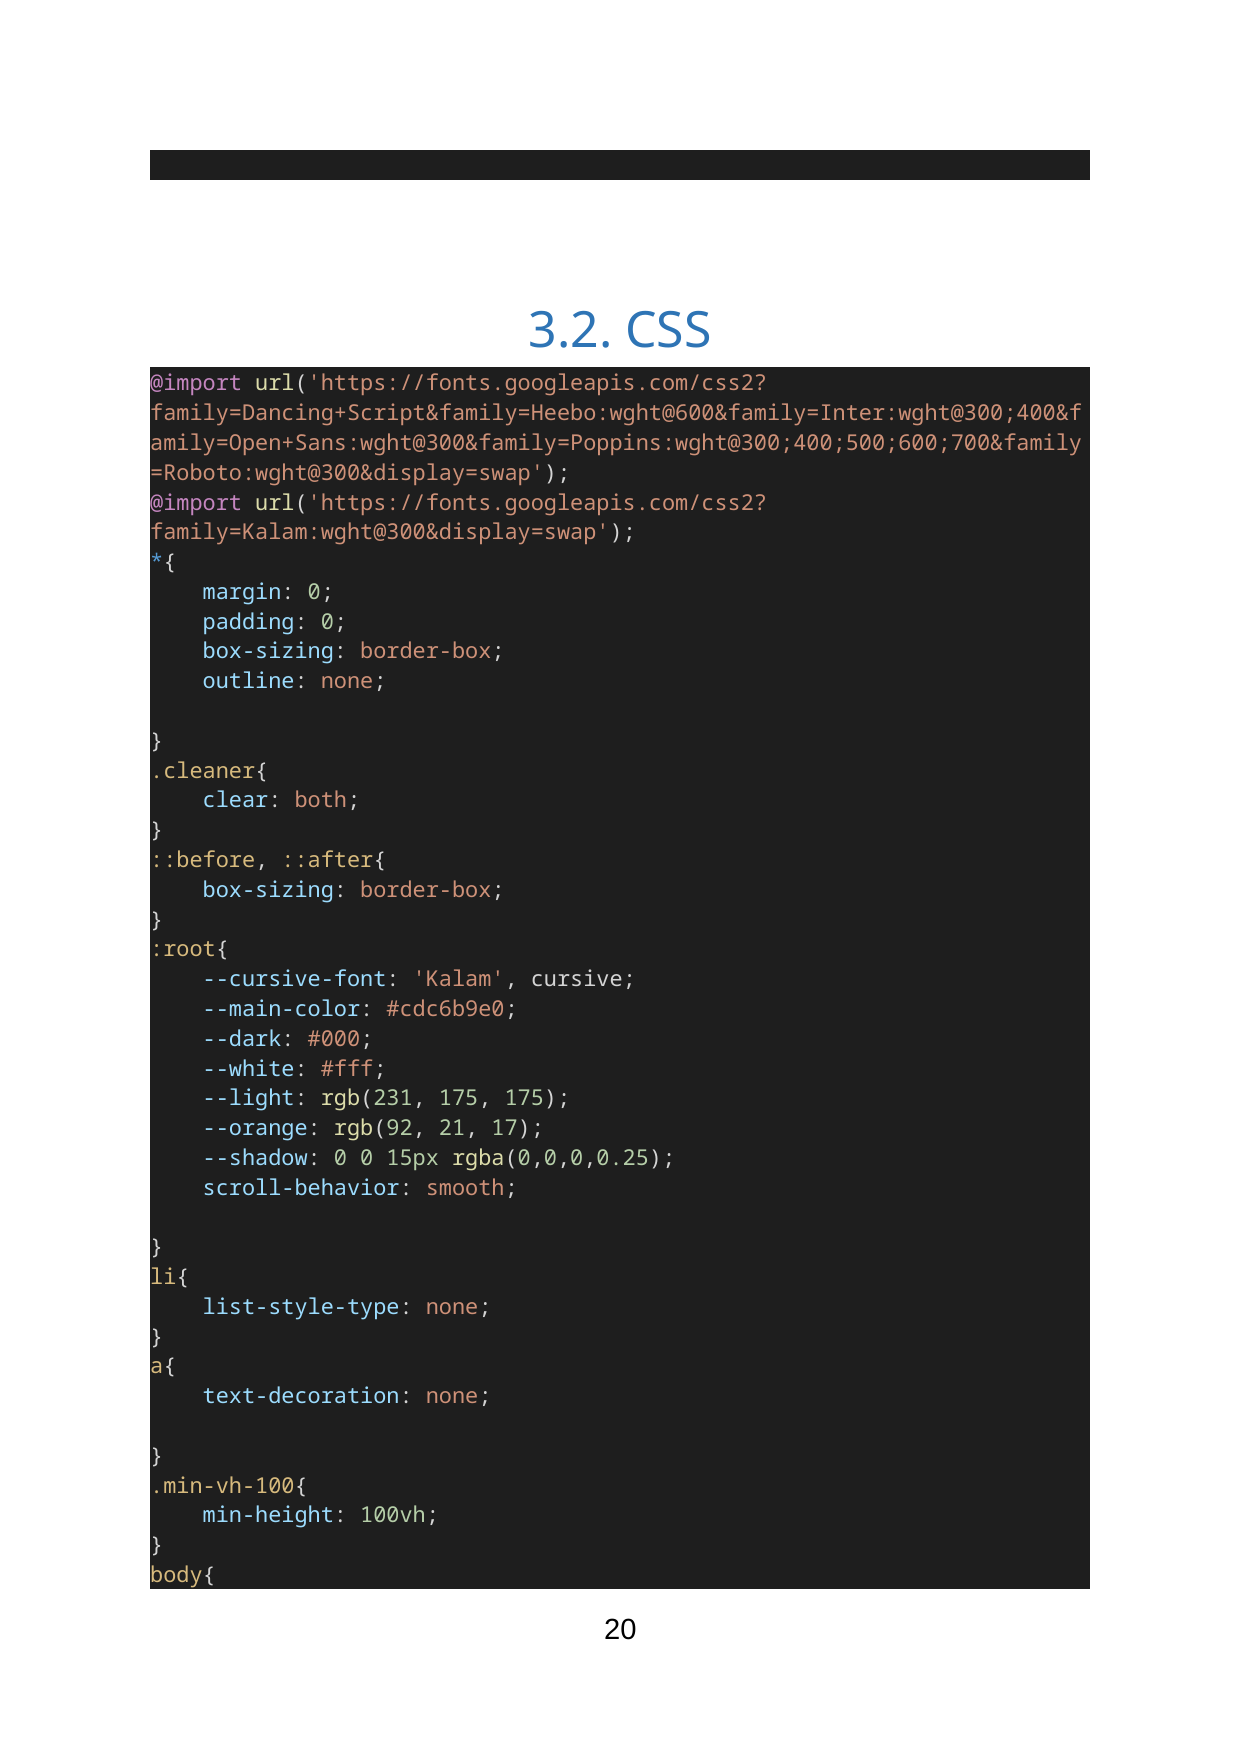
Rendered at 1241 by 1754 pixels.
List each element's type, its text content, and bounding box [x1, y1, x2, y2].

text } [150, 814, 1090, 844]
text --shadow: 0 0 15px rgba(0,0,0,0.25); [150, 1142, 1090, 1172]
text clear: both; [150, 784, 1090, 814]
text text-decoration: none; [150, 1380, 1090, 1410]
text list-style-type: none; [150, 1291, 1090, 1321]
text } [150, 725, 1090, 754]
text .min-vh-100{ [150, 1469, 1090, 1499]
text --light: rgb(231, 175, 175); [150, 1082, 1090, 1112]
text outline: none; [150, 665, 1090, 695]
text box-sizing: border-box; [150, 635, 1090, 665]
text --cursive-font: 'Kalam', cursive; [150, 963, 1090, 993]
text scroll-behavior: smooth; [150, 1172, 1090, 1201]
text padding: 0; [150, 606, 1090, 635]
text --dark: #000; [150, 1023, 1090, 1052]
text body{ [150, 1559, 1090, 1589]
text } [150, 903, 1090, 933]
text :root{ [150, 933, 1090, 963]
text li{ [150, 1261, 1090, 1291]
text @import url('https://fonts.googleapis.com/css2?family=Kalam:wght@300&display=swap'); [150, 486, 1090, 546]
text *{ [150, 546, 1090, 576]
text box-sizing: border-box; [150, 874, 1090, 903]
text } [150, 1529, 1090, 1559]
text ::before, ::after{ [150, 844, 1090, 874]
text --main-color: #cdc6b9e0; [150, 993, 1090, 1023]
text } [150, 1231, 1090, 1261]
text min-height: 100vh; [150, 1499, 1090, 1529]
text a{ [150, 1350, 1090, 1380]
text .cleaner{ [150, 754, 1090, 784]
text --orange: rgb(92, 21, 17); [150, 1112, 1090, 1142]
text @import url('https://fonts.googleapis.com/css2?family=Dancing+Script&family=Heebo:wght@600&family=Inter:wght@300;400&family=Open+Sans:wght@300&family=Poppins:wght@300;400;500;600;700&family=Roboto:wght@300&display=swap'); [150, 367, 1090, 486]
text } [150, 1321, 1090, 1350]
subtitle 3.2. CSS [150, 294, 1090, 362]
text --white: #fff; [150, 1052, 1090, 1082]
text margin: 0; [150, 576, 1090, 606]
text } [150, 1440, 1090, 1469]
